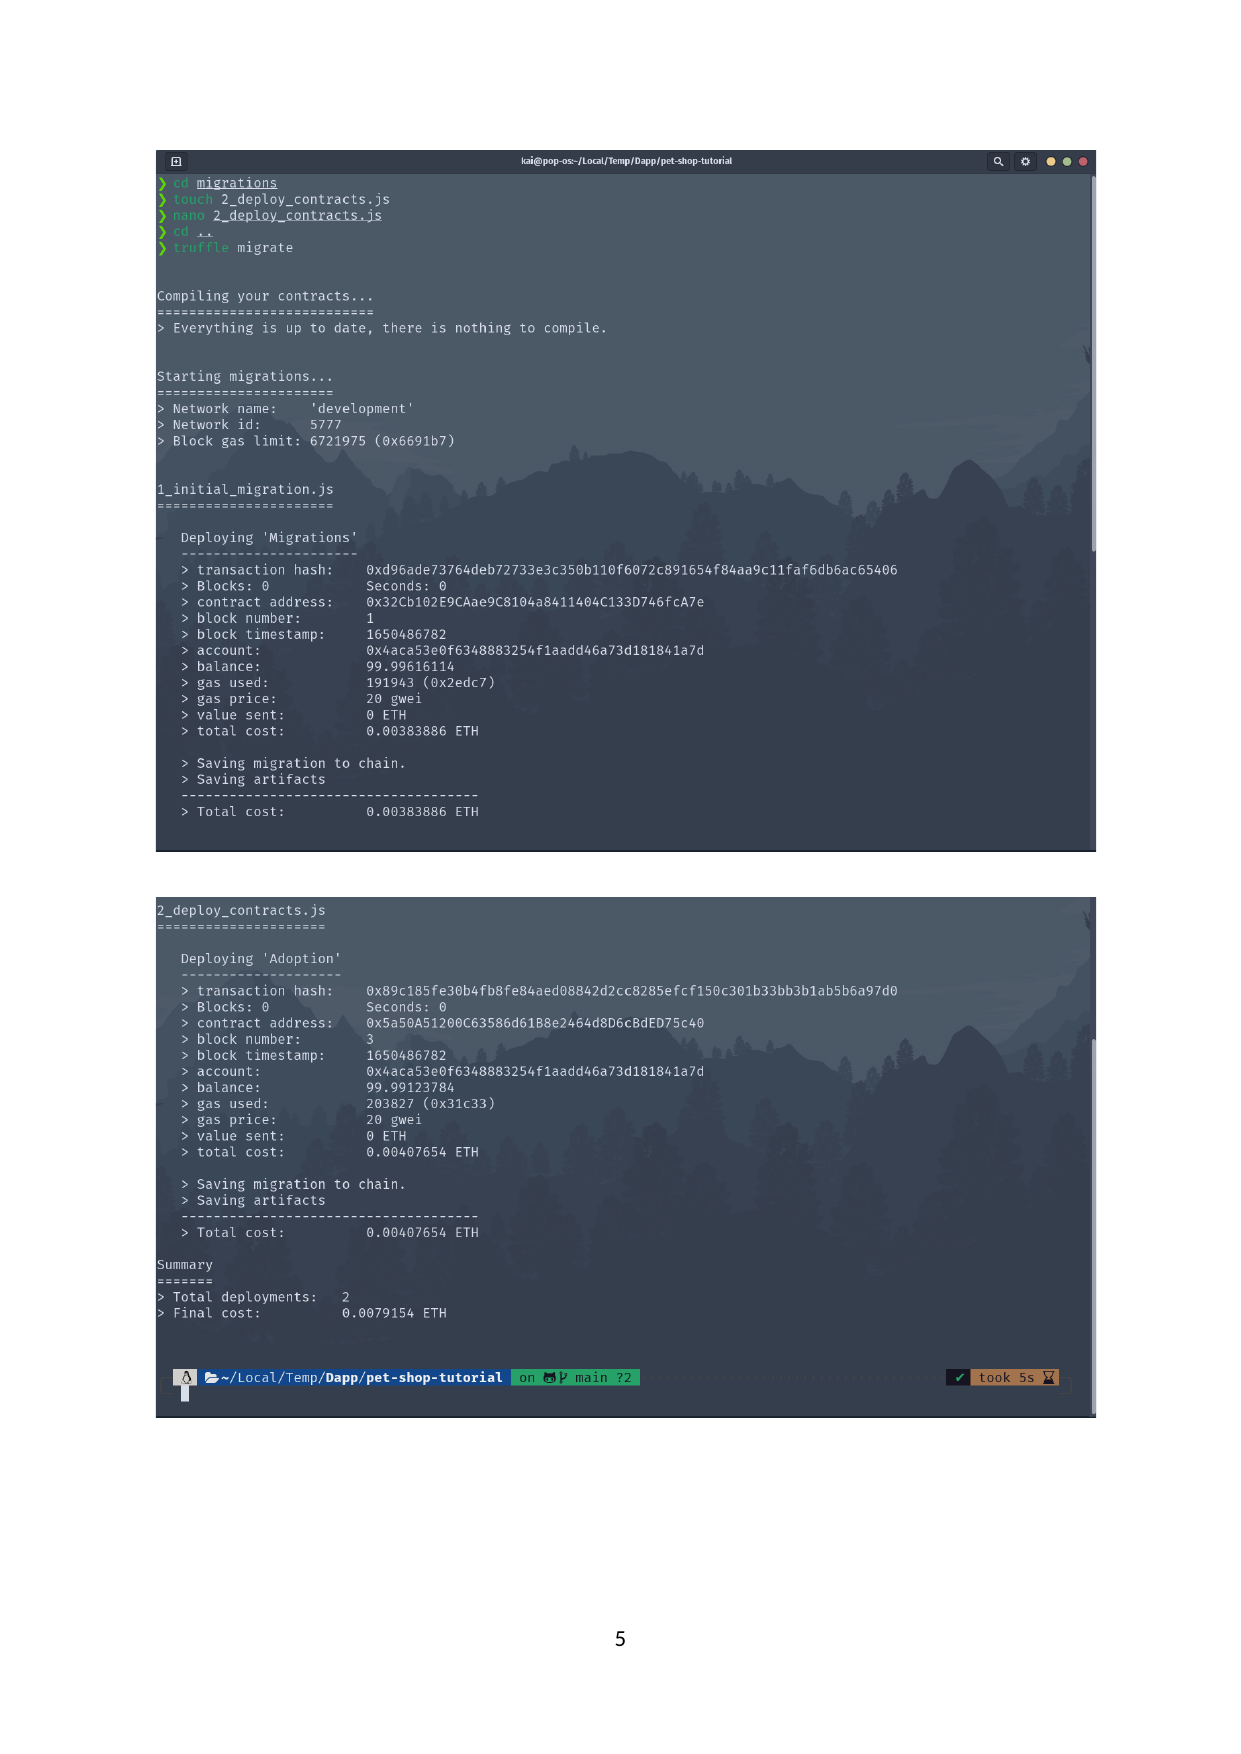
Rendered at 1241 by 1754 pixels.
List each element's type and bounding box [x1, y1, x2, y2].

picture [155, 897, 1097, 1418]
picture [155, 150, 1097, 852]
